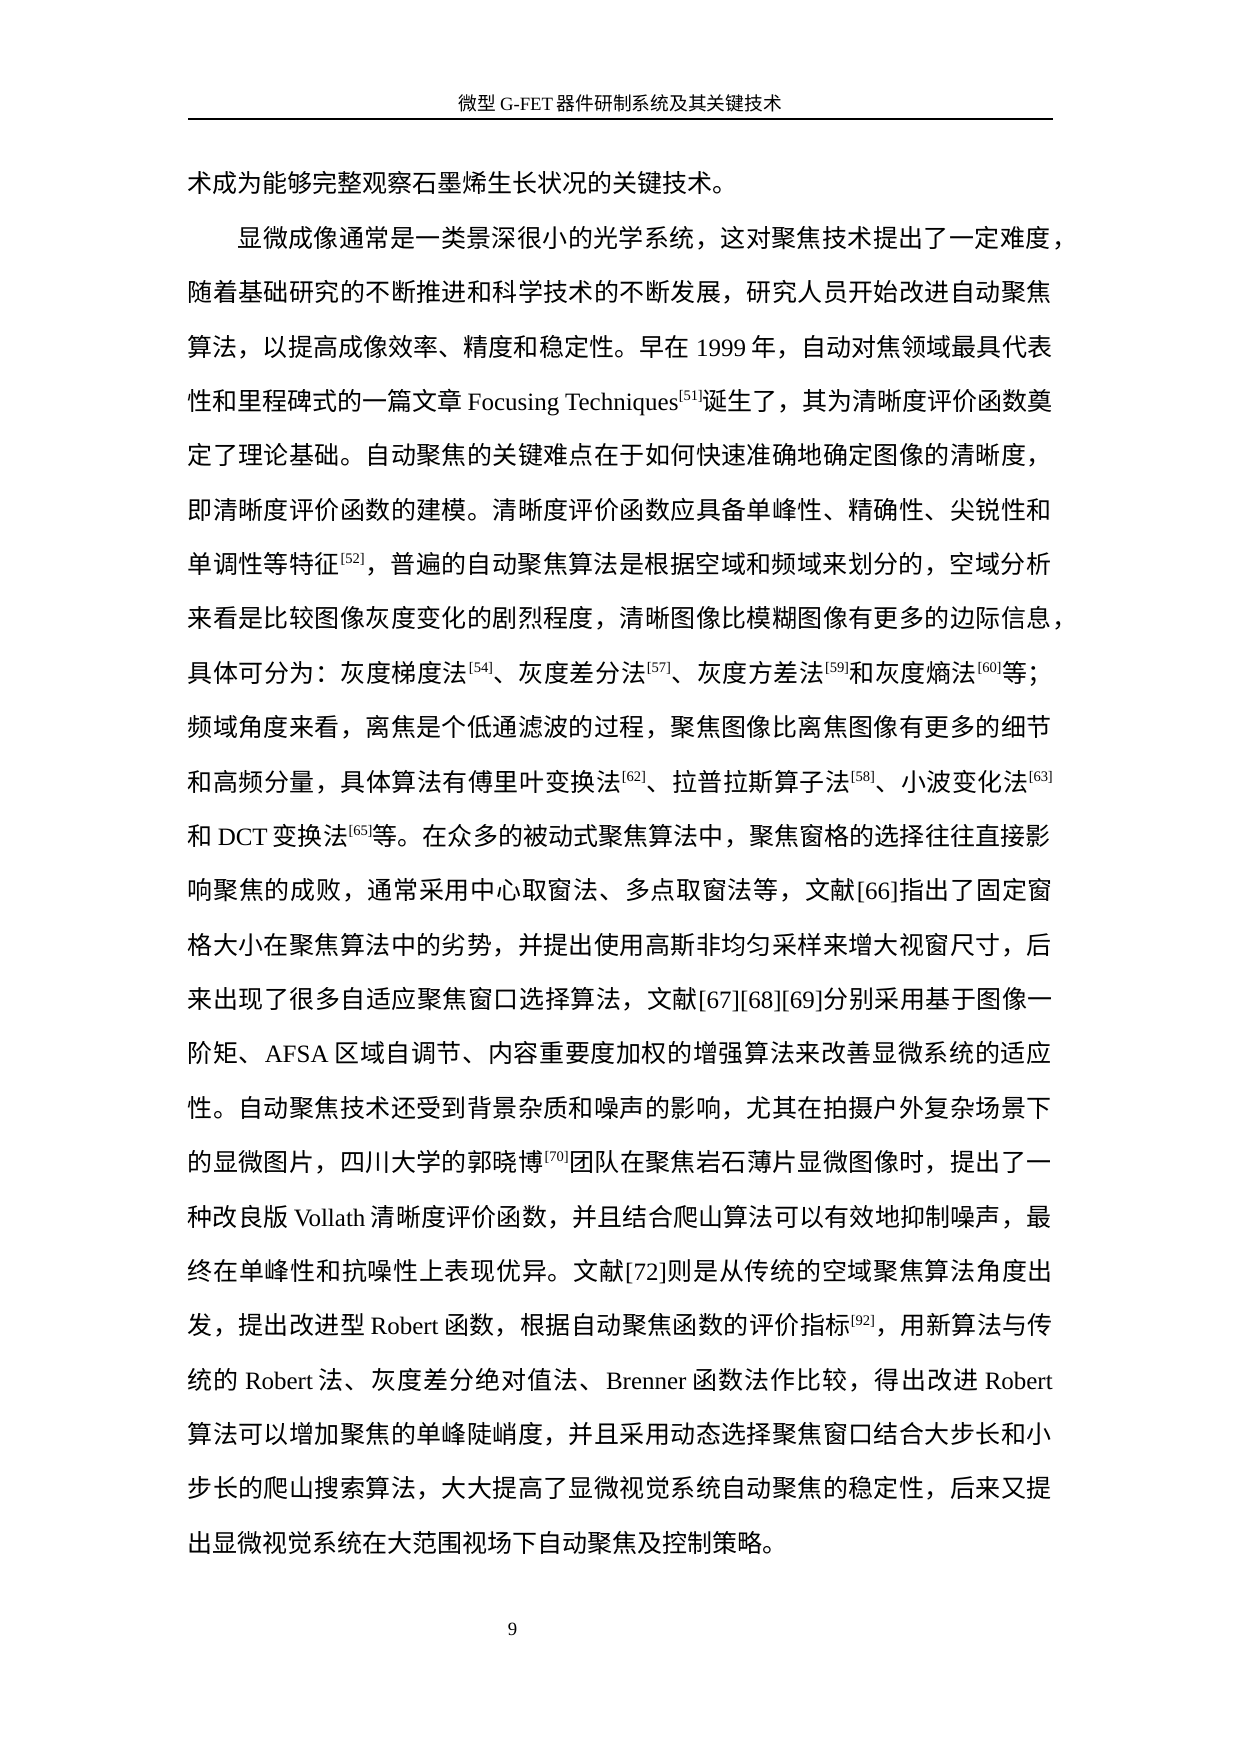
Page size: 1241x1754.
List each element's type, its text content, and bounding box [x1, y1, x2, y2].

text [187, 164, 1053, 200]
text 显微成像通常是一类景深很小的光学系统，这对聚焦技术提出了一定难度，随着基础研究的不断推进和科学技术的不断发展，研究人员开始改进自动聚焦算法，以提高成像效率、精度和稳定性。早在1999年，自动对焦领域最具代表性和里程碑式的一篇文章Focusing Techniques[51]诞生了，其为清晰度评价函数奠定了理论基础。自动聚焦的关键难点在于如何快速准确地确定图像的清晰度，即清晰度评价函数的建模。清晰度评价函数应具备单峰性、精确性、尖锐性和单调性等特征[52,53,71]，普遍的自动聚焦算法是根据空域和频域来划分的，空域分析来看是比较图像灰度变化的剧烈程度，清晰图像比模糊图像有更多的边际信息，具体可分为：灰度梯度法[54,55,56]、灰度差分法[57,58]、灰度方差法[59]和灰度熵法[60,61]等；频域角度来看，离焦是个低通滤波的过程，聚焦图像比离焦图像有更多的细节和高频分量，具体算法有傅里叶变换法[62]、拉普拉斯算子法[58]、小波变化法[63,64]和DCT变换法[65]等。在众多的被动式聚焦算法中，聚焦窗格的选择往往直接影响聚焦的成败，通常采用中心取窗法、多点取窗法等，文献[66]指出了固定窗格大小在聚焦算法中的劣势，并提出使用高斯非均匀采样来增大视窗尺寸，后来出现了很多自适应聚焦窗口选择算法，文献[67][68][69]分别采用基于图像一阶矩、AFSA区域自调节、内容重要度加权的增强算法来改善显微系统的适应性。自动聚焦技术还受到背景杂质和噪声的影响，尤其在拍摄户外复杂场景下的显微图片，四川大学的郭晓博[70]团队在聚焦岩石薄片显微图像时，提出了一种改良版Vollath清晰度评价函数，并且结合爬山算法可以有效地抑制噪声，最终在单峰性和抗噪性上表现优异。文献[72,73]则是从传统的空域聚焦算法角度出发，提出改进型Robert函数，根据自动聚焦函数的评价指标[92]，用新算法与传统的Robert法、灰度差分绝对值法、Brenner函数法作比较，得出改进Robert算法可以增加聚焦的单峰陡峭度，并且采用动态选择聚焦窗口结合大步长和小步长的爬山搜索算法，大大提高了显微视觉系统自动聚焦的稳定性，后来又提出显微视觉系统在大范围视场下自动聚焦及控制策略。 [187, 218, 1053, 1559]
